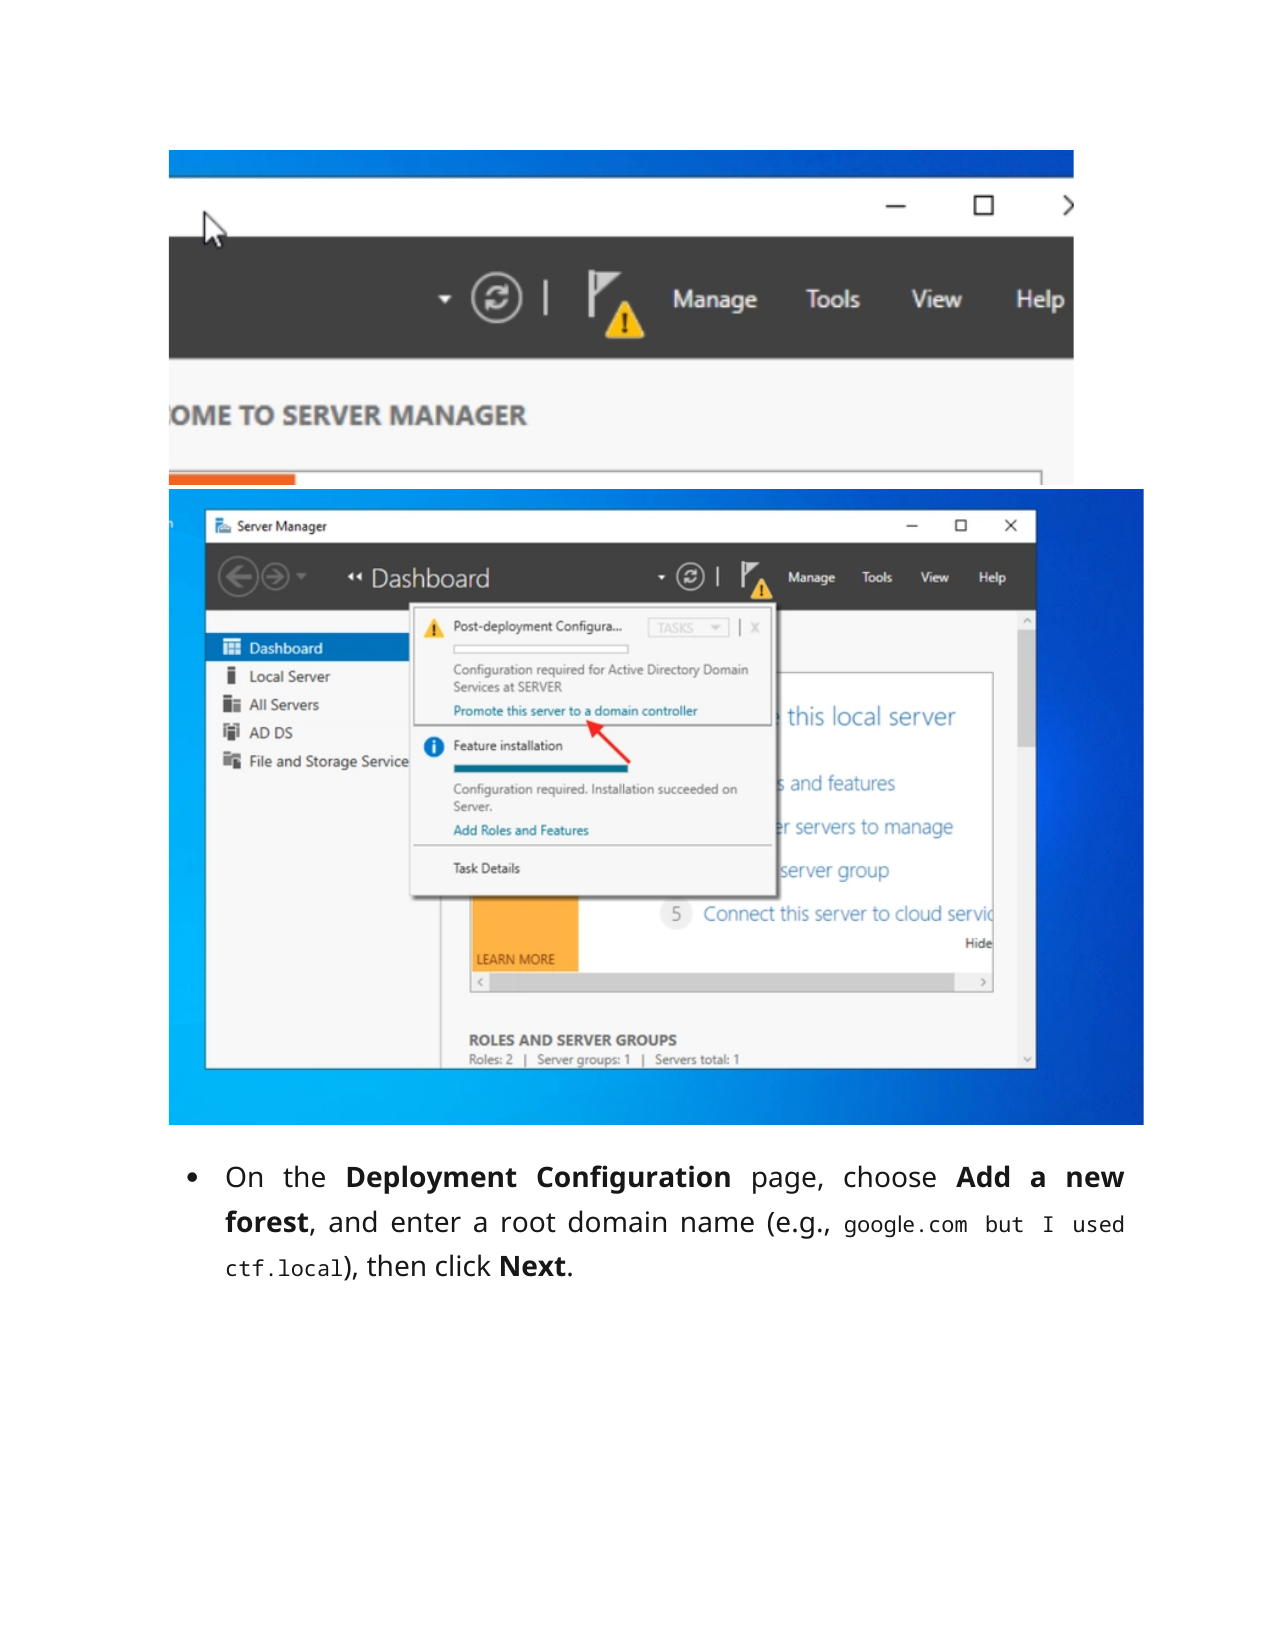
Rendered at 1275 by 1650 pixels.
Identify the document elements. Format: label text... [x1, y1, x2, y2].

list On the Deployment Configuration page, choose Add a new forest, and enter a root domain name (e.g., google.com but I used ctf.local), then click Next. [187, 1158, 1125, 1285]
